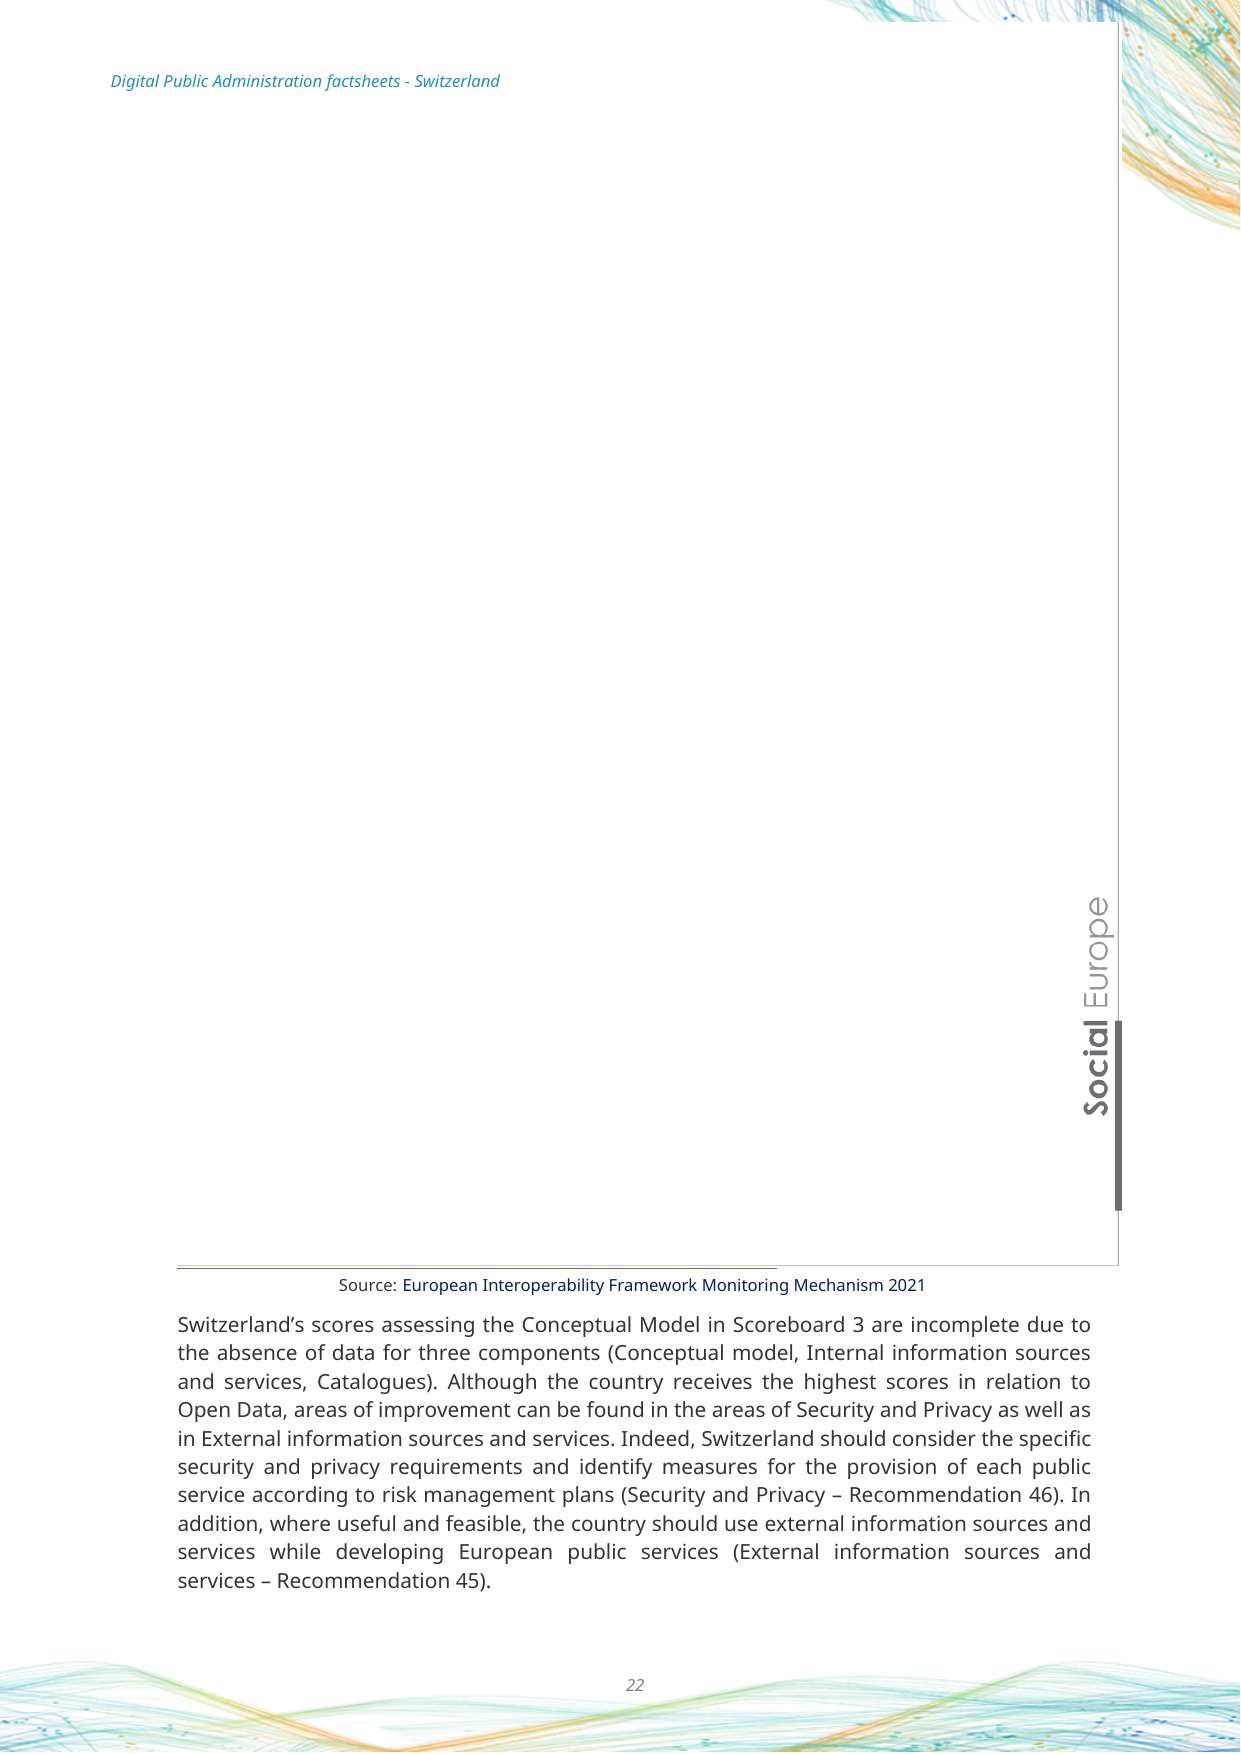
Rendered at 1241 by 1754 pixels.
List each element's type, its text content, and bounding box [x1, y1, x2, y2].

picture [0, 1643, 1241, 1752]
picture [177, 0, 1241, 1266]
text Source: European Interoperability Framework Monitoring Mechanism 2021 [402, 1269, 1092, 1297]
text Switzerland’s scores assessing the Conceptual Model in Scoreboard 3 are incomplete due to the absence of data for three components (Conceptual model, Internal information sources and services, Catalogues). Although the country receives the highest scores in relation to Open Data, areas of improvement can be found in the areas of Security and Privacy as well as in External information sources and services. Indeed, Switzerland should consider the specific security and privacy requirements and identify measures for the provision of each public service according to risk management plans (Security and Privacy – Recommendation 46). In addition, where useful and feasible, the country should use external information sources and services while developing European public services (External information sources and services – Recommendation 45). [177, 1310, 1092, 1594]
text Source: European Interoperability Framework Monitoring Mechanism 2021 [177, 1269, 397, 1297]
